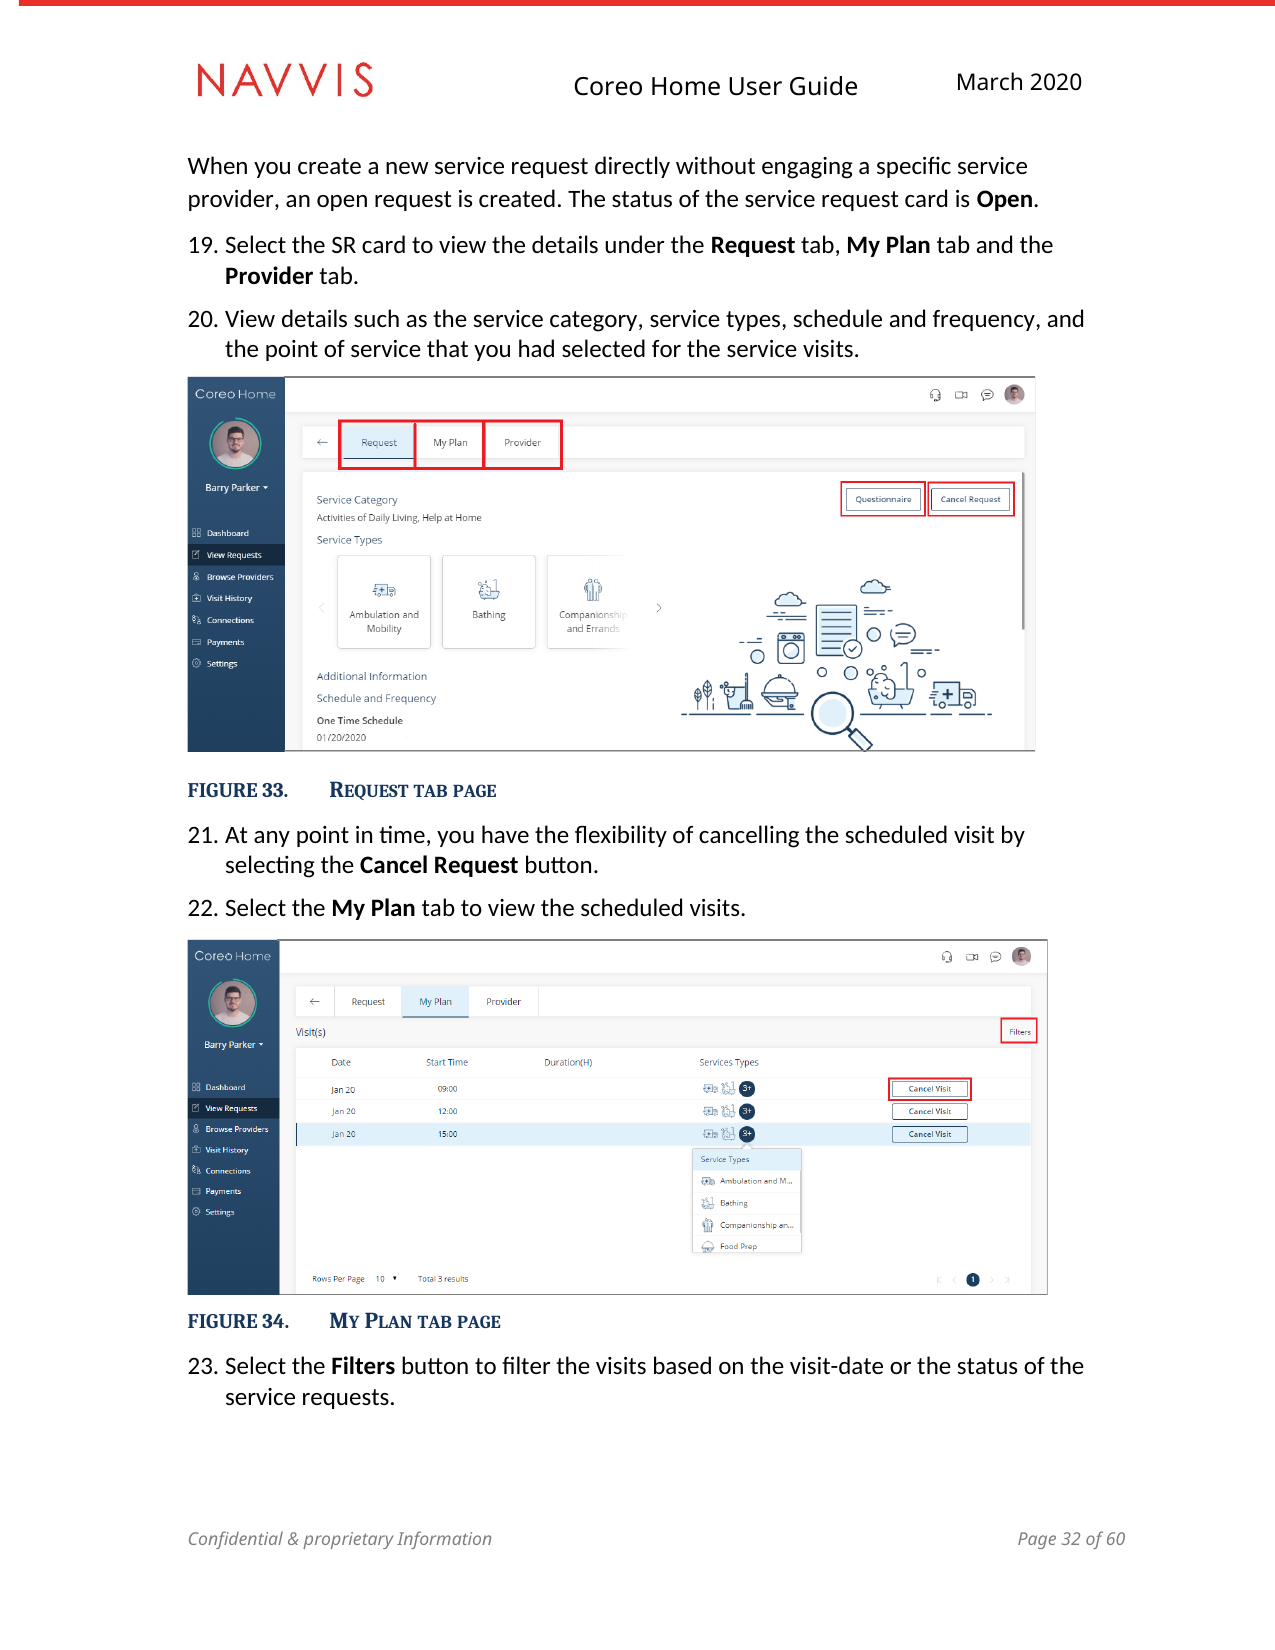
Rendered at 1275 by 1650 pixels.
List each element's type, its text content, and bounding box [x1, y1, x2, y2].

text My Plan tab page [187, 1307, 1087, 1334]
picture [187, 376, 1035, 752]
picture [187, 939, 1048, 1295]
list View details such as the service category, service types, schedule and frequency, and the point of service that you had selected for the service visits. [187, 303, 1087, 364]
list Select the My Plan tab to view the scheduled visits. [187, 893, 1087, 923]
picture [187, 55, 383, 104]
list Select the SR card to view the details under the Request tab, My Plan tab and the Provider tab. [187, 229, 1087, 291]
text Request tab page [187, 776, 1087, 803]
list At any point in time, you have the flexibility of cancelling the scheduled visit by selecting the Cancel Request button. [187, 819, 1087, 880]
text When you create a new service request directly without engaging a specific service provider, an open request is created. The status of the service request card is Open. [187, 150, 1087, 214]
list Select the Filters button to filter the visits based on the visit-date or the status of the service requests. [187, 1350, 1087, 1411]
